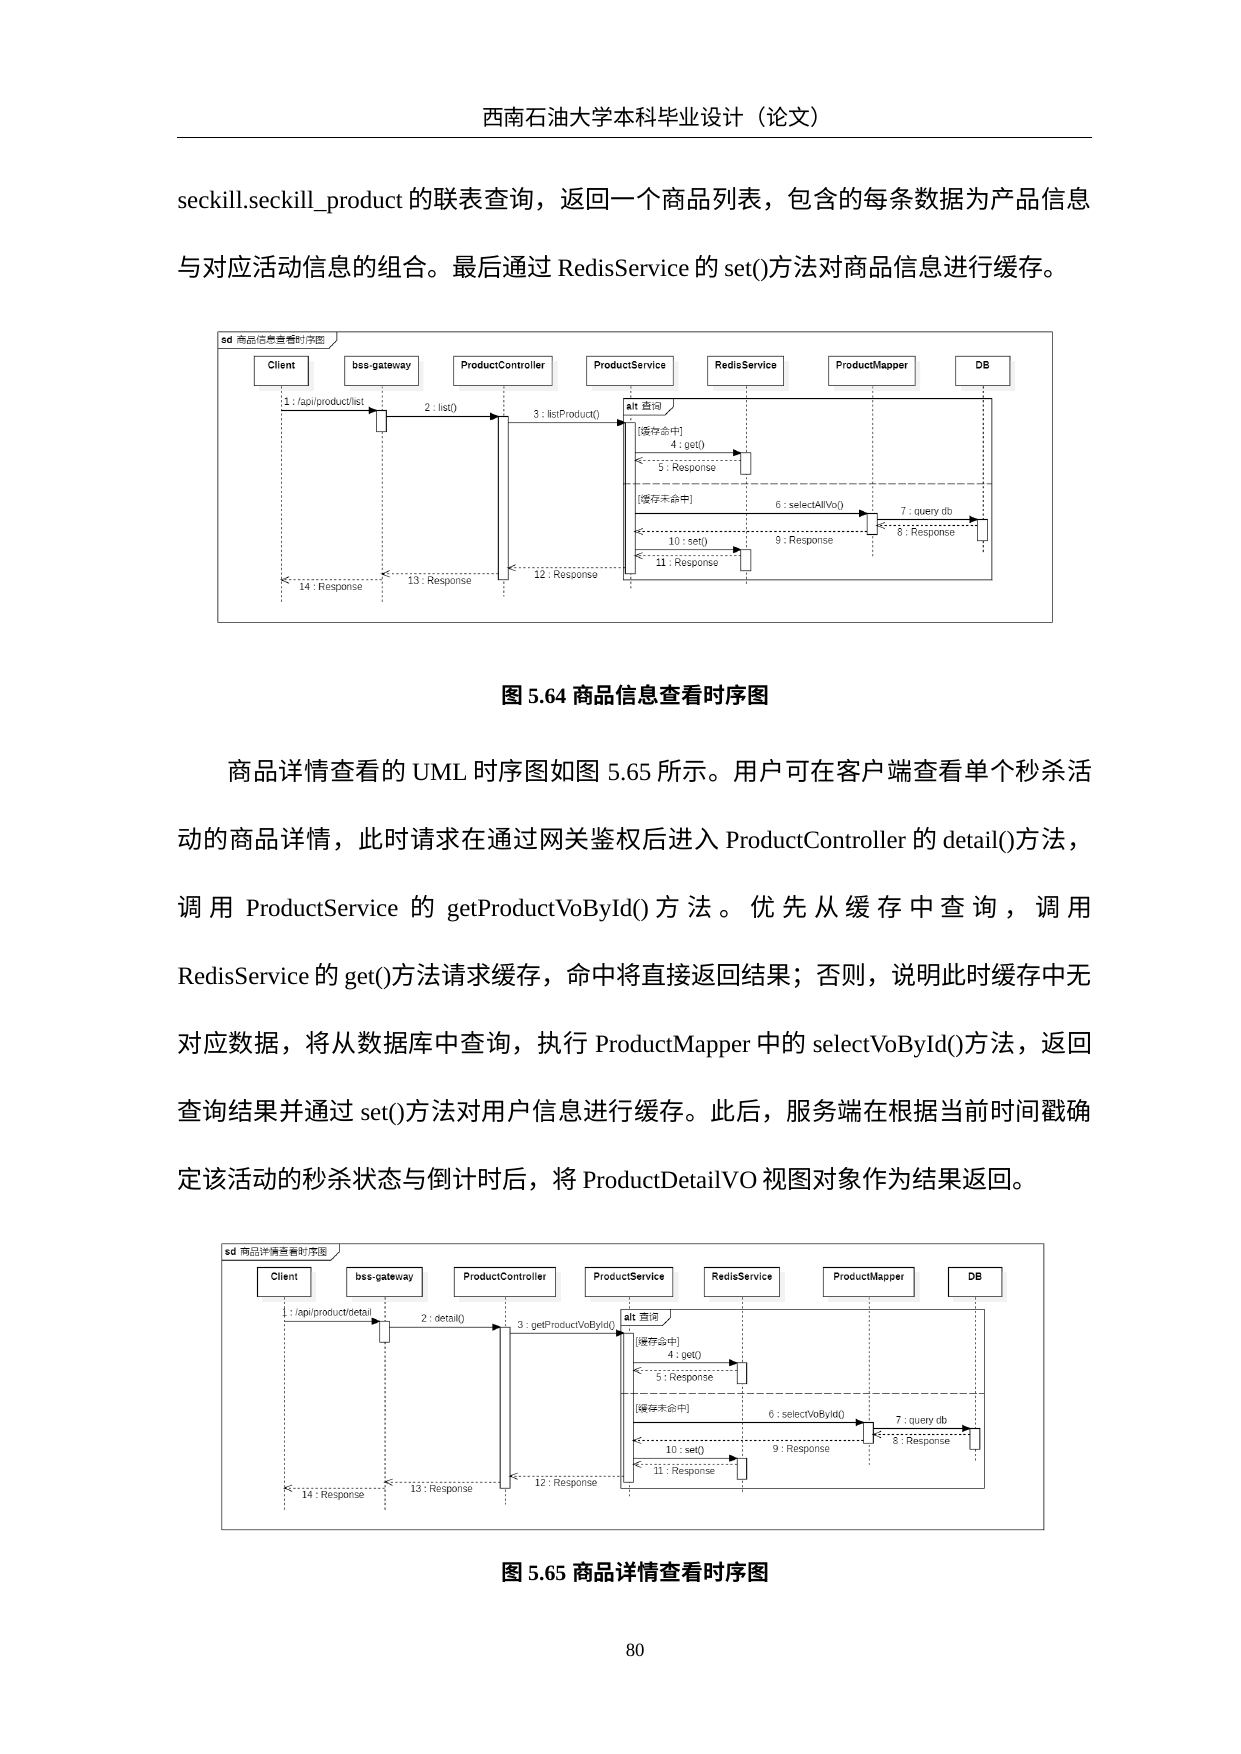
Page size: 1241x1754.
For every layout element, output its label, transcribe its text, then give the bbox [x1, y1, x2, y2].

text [177, 164, 1092, 300]
picture [210, 324, 1060, 632]
picture [214, 1236, 1055, 1542]
